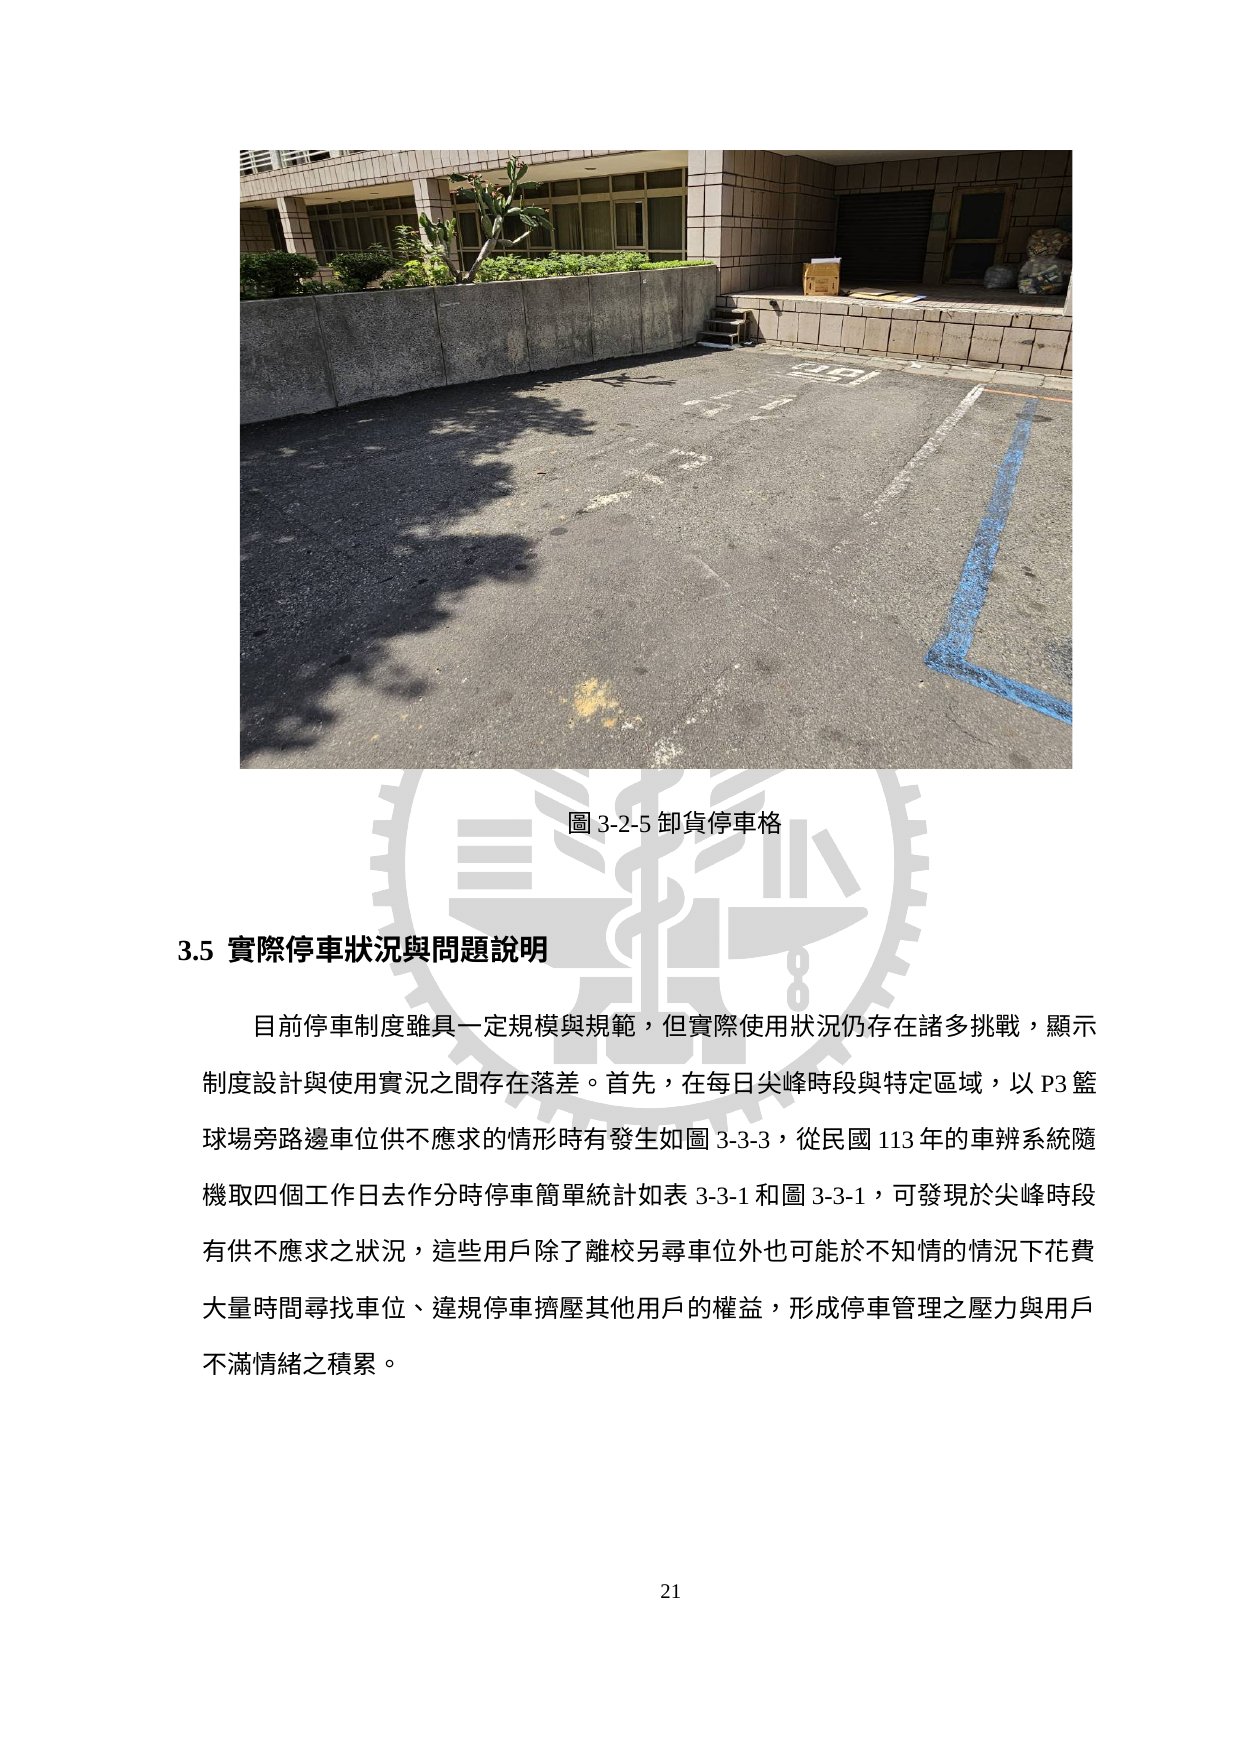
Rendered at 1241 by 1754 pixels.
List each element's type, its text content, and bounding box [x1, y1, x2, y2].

subtitle 實際停車狀況與問題說明 [177, 910, 1097, 985]
picture [239, 150, 1073, 769]
text 目前停車制度雖具一定規模與規範，但實際使用狀況仍存在諸多挑戰，顯示制度設計與使用實況之間存在落差。首先，在每日尖峰時段與特定區域，以P3籃球場旁路邊車位供不應求的情形時有發生如圖3-3-3，從民國113年的車辨系統隨機取四個工作日去作分時停車簡單統計如表3-3-1和圖3-3-1，可發現於尖峰時段有供不應求之狀況，這些用戶除了離校另尋車位外也可能於不知情的情況下花費大量時間尋找車位、違規停車擠壓其他用戶的權益，形成停車管理之壓力與用戶不滿情緒之積累。 [202, 1006, 1097, 1381]
text 圖3-2-5 卸貨停車格 [202, 802, 1097, 840]
